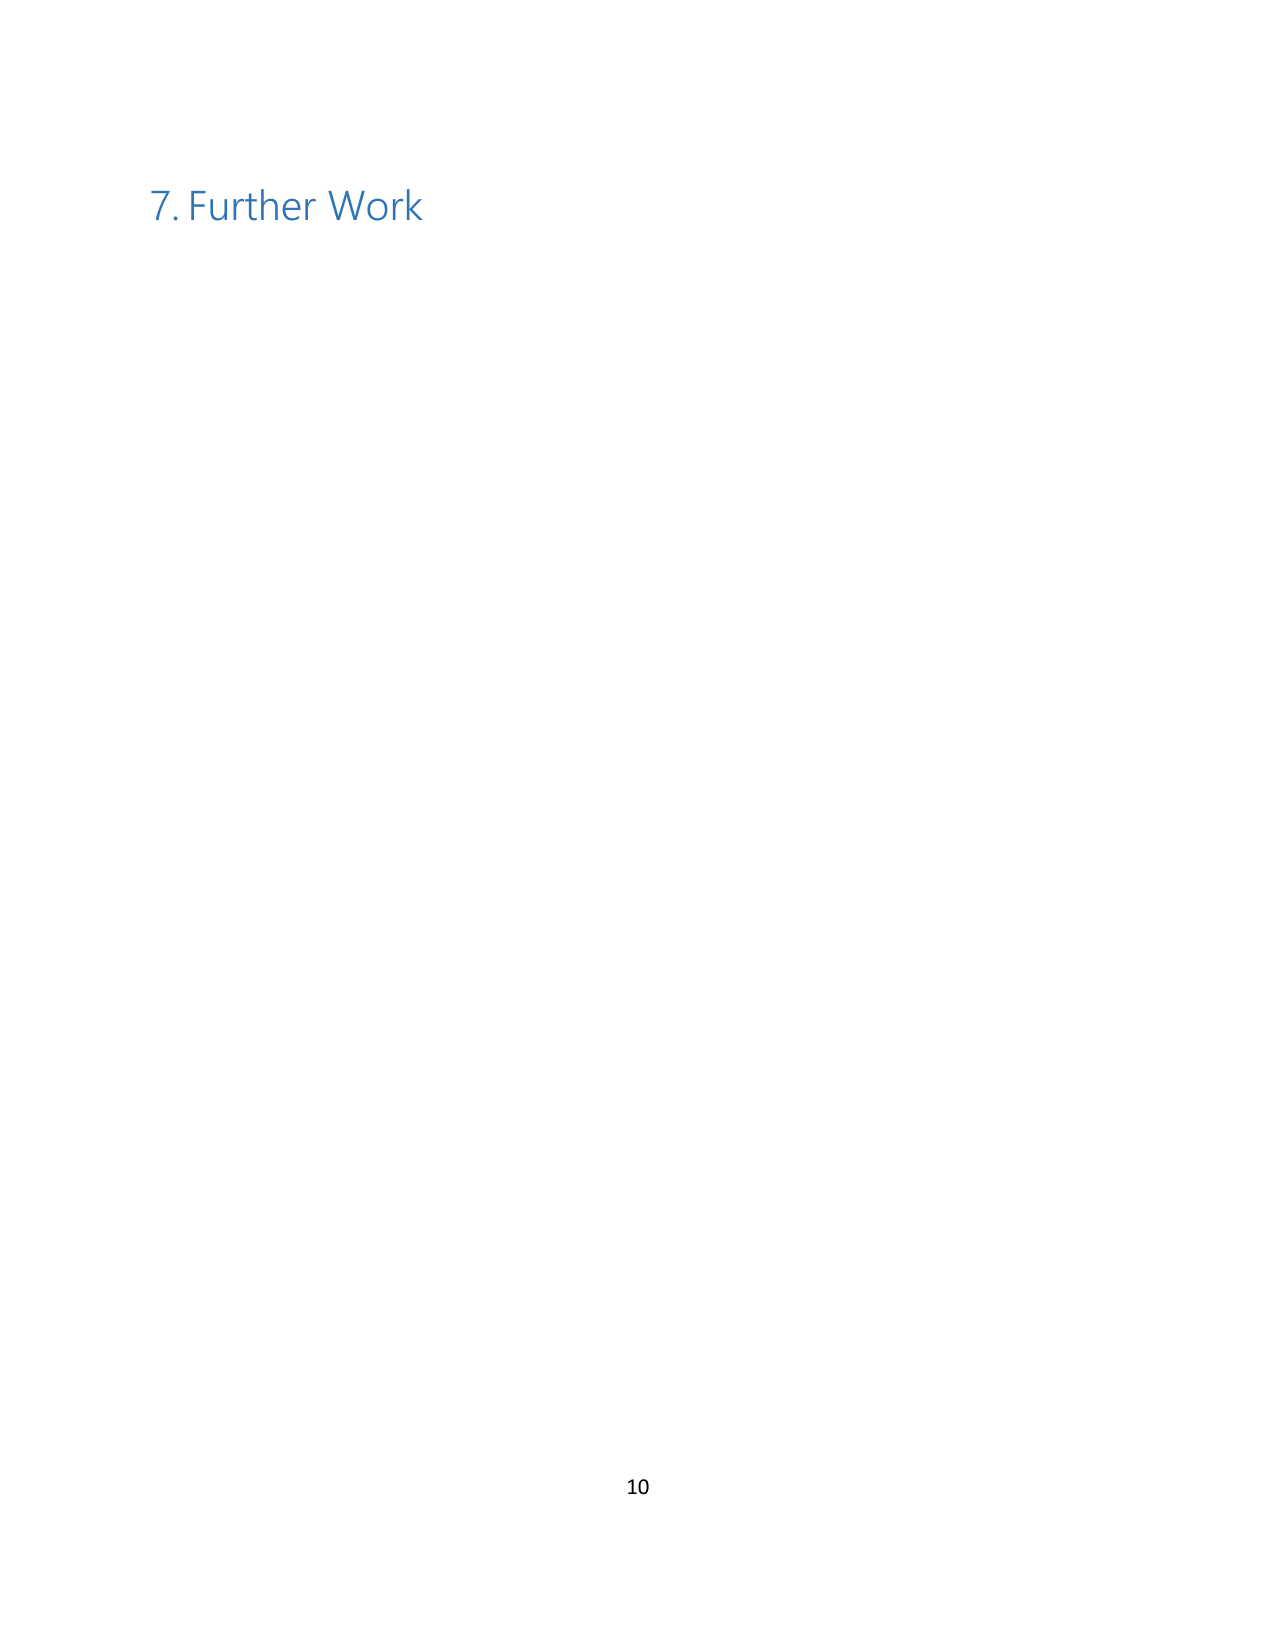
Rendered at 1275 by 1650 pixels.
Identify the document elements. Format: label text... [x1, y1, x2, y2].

subtitle Further Work [150, 175, 1125, 230]
